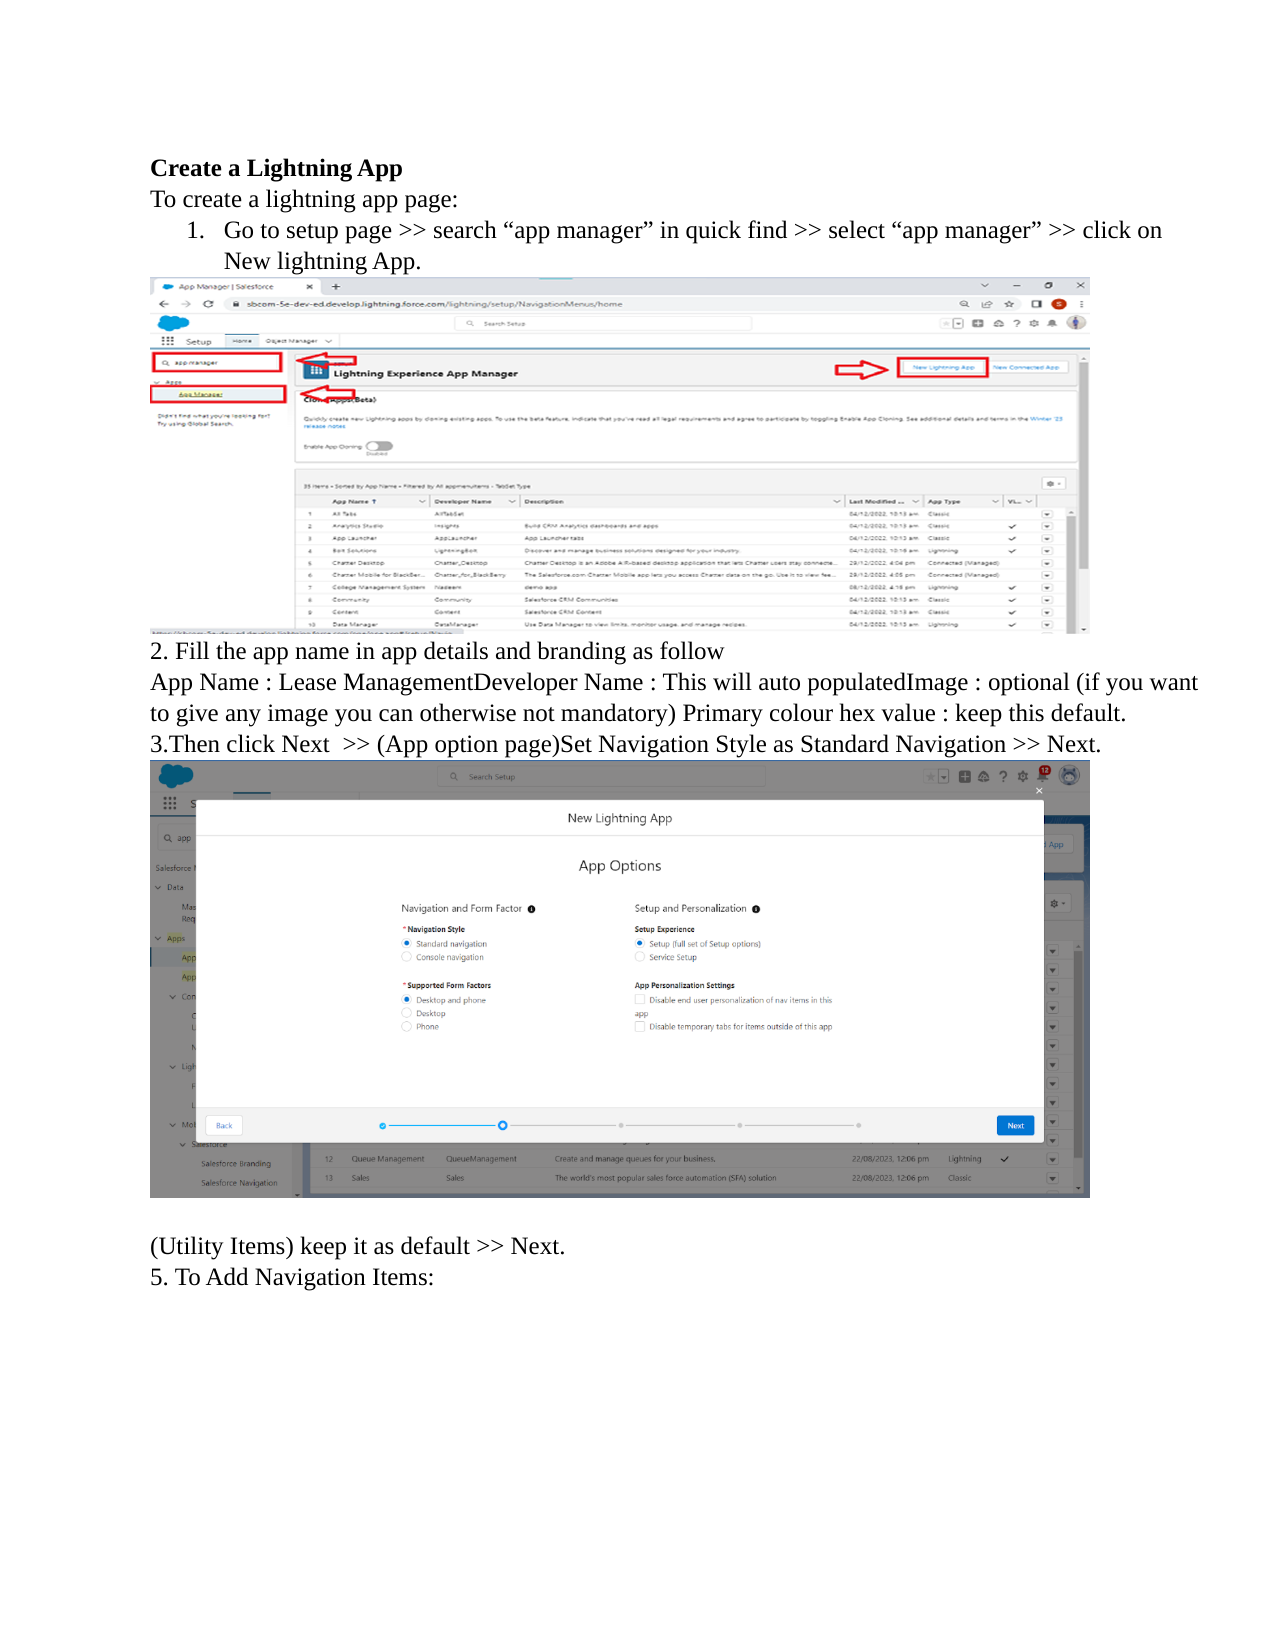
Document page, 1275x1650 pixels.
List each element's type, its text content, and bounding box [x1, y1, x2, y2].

text To create a lightning app page: [150, 184, 1207, 213]
text 5. To Add Navigation Items: [150, 1262, 1207, 1291]
text App Name : Lease ManagementDeveloper Name : This will auto populatedImage : optional (if you want to give any image you can otherwise not mandatory) Primary colour hex value : keep this default. [150, 667, 1207, 727]
text 2. Fill the app name in app details and branding as follow [150, 636, 1207, 664]
text 3.Then click Next >> (App option page)Set Navigation Style as Standard Navigation >> Next. [150, 729, 1207, 758]
picture [150, 760, 1090, 1198]
text (Utility Items) keep it as default >> Next. [150, 1231, 1207, 1259]
text Create a Lightning App [150, 153, 1207, 182]
list Go to setup page >> search “app manager” in quick find >> select “app manager” >> click on New lightning App. [186, 215, 1207, 275]
picture [150, 277, 1090, 634]
